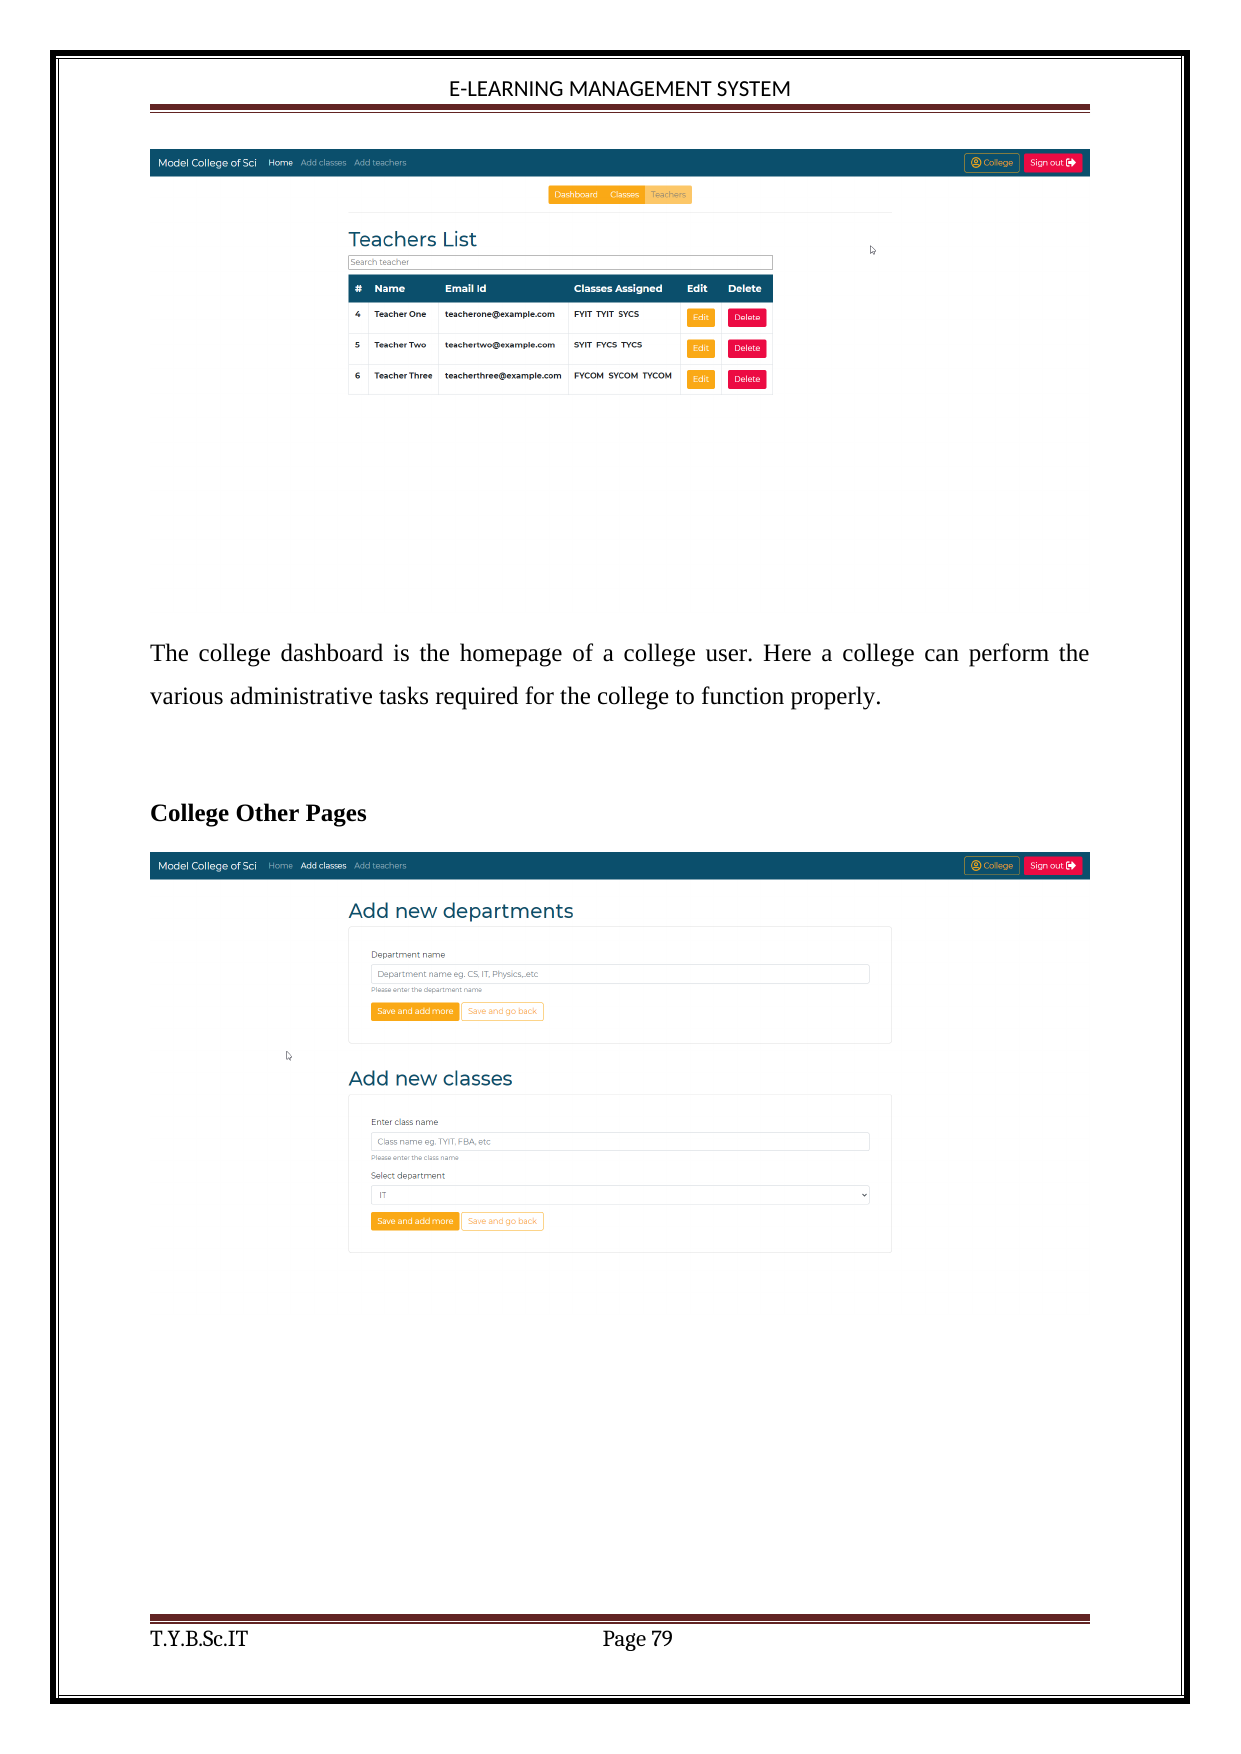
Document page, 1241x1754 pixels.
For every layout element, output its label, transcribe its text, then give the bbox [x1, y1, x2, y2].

picture [150, 149, 1090, 613]
text College Other Pages [150, 798, 1090, 827]
picture [150, 852, 1090, 1315]
text The college dashboard is the homepage of a college user. Here a college can perform the various administrative tasks required for the college to function properly. [150, 638, 1090, 709]
